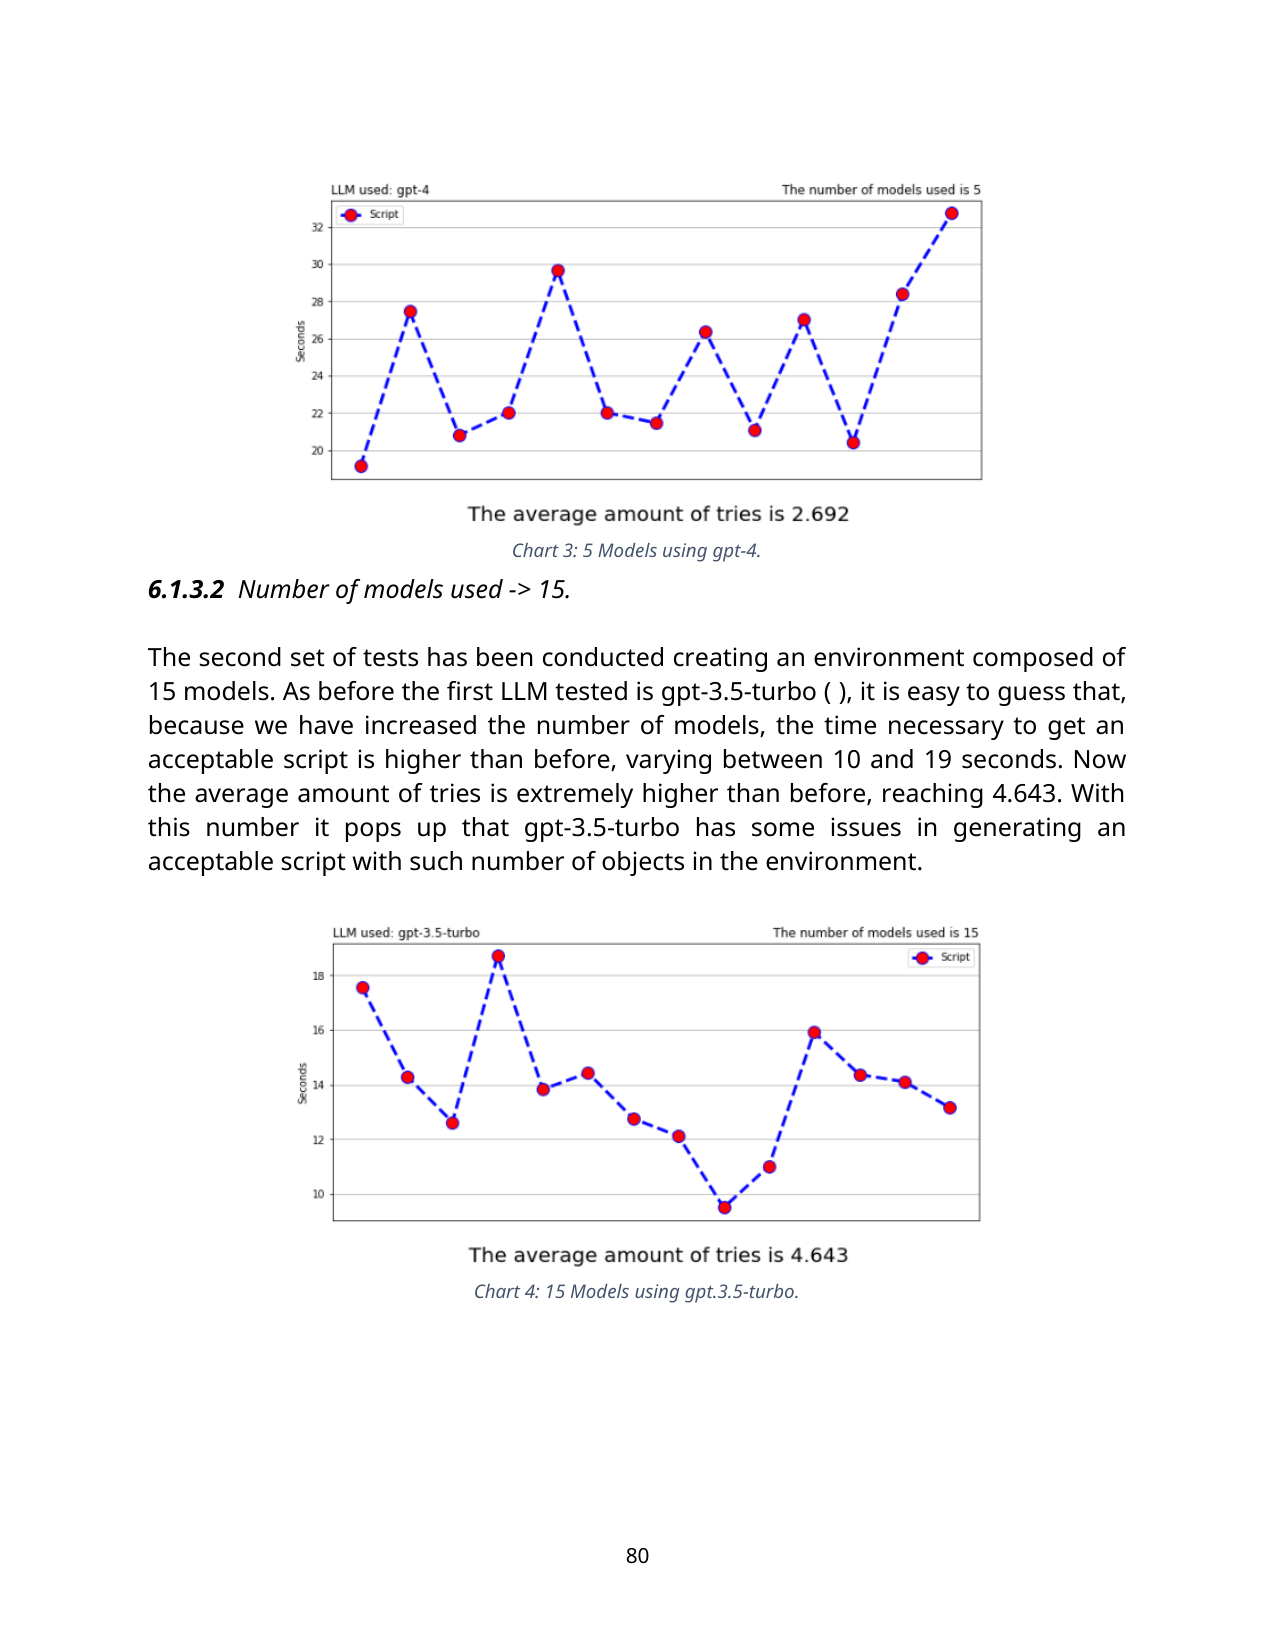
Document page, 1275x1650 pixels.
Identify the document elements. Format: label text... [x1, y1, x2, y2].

picture [291, 920, 984, 1270]
text The second set of tests has been conducted creating an environment composed of 15 models. As before the first LLM tested is gpt-3.5-turbo ( Chart 4), it is easy to guess that, because we have increased the number of models, the time necessary to get an acceptable script is higher than before, varying between 10 and 19 seconds. Now the average amount of tries is extremely higher than before, reaching 4.643. With this number it pops up that gpt-3.5-turbo has some issues in generating an acceptable script with such number of objects in the environment. [148, 639, 1127, 878]
subtitle Number of models used -> 15. [148, 571, 1127, 605]
picture [289, 177, 986, 529]
text Chart 4: 15 Models using gpt.3.5-turbo. [148, 1278, 1127, 1303]
text Chart 3: 5 Models using gpt-4. [148, 537, 1127, 563]
